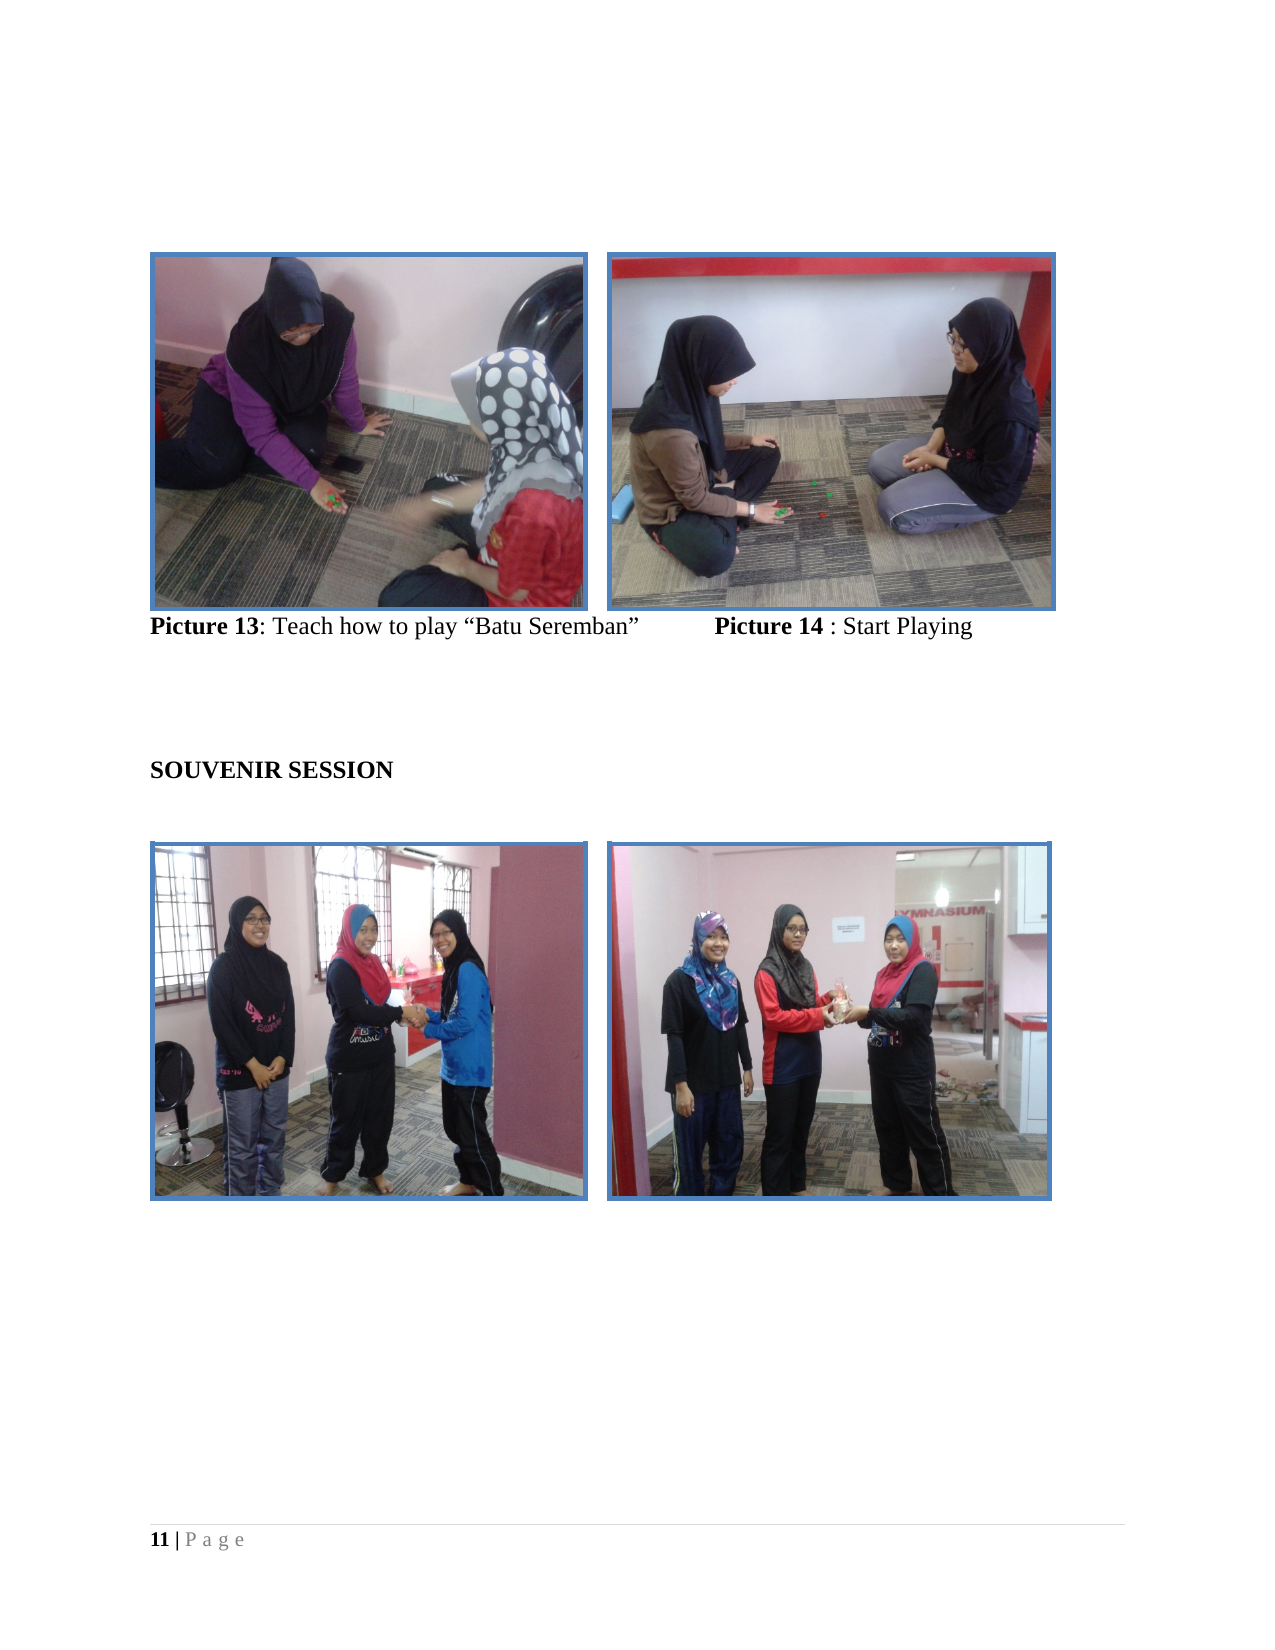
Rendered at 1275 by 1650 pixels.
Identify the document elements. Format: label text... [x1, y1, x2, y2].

picture [612, 846, 1047, 1196]
text SOUVENIR SESSION [150, 755, 1125, 784]
picture [155, 257, 583, 607]
picture [612, 257, 1051, 607]
text Picture 13: Teach how to play “Batu Seremban” Picture 14 : Start Playing [150, 611, 1125, 640]
picture [155, 846, 583, 1196]
